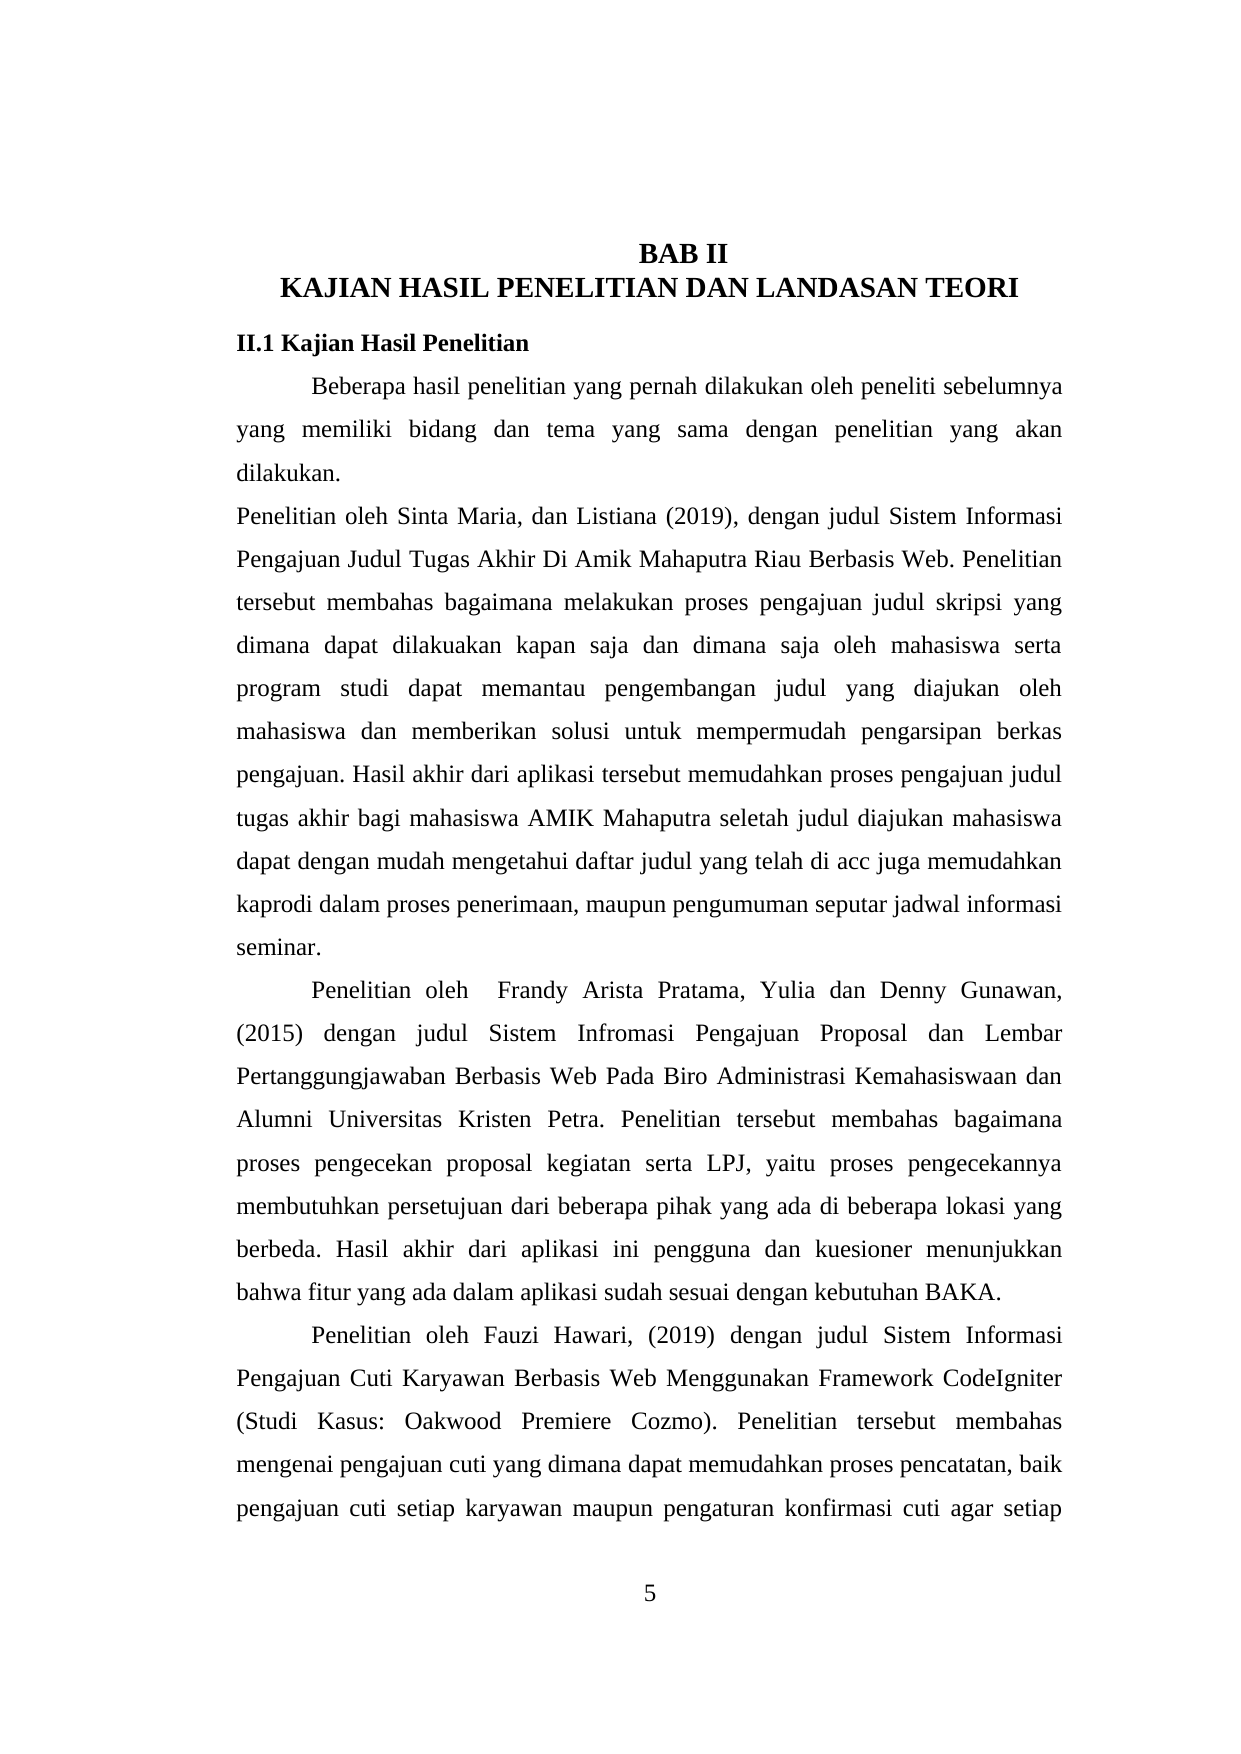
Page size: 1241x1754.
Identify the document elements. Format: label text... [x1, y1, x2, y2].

text Penelitian oleh Sinta Maria, dan Listiana (2019), dengan judul Sistem Informasi Pengajuan Judul Tugas Akhir Di Amik Mahaputra Riau Berbasis Web. Penelitian tersebut membahas bagaimana melakukan proses pengajuan judul skripsi yang dimana dapat dilakuakan kapan saja dan dimana saja oleh mahasiswa serta program studi dapat memantau pengembangan judul yang diajukan oleh mahasiswa dan memberikan solusi untuk mempermudah pengarsipan berkas pengajuan. Hasil akhir dari aplikasi tersebut memudahkan proses pengajuan judul tugas akhir bagi mahasiswa AMIK Mahaputra seletah judul diajukan mahasiswa dapat dengan mudah mengetahui daftar judul yang telah di acc juga memudahkan kaprodi dalam proses penerimaan, maupun pengumuman seputar jadwal informasi seminar. [236, 501, 1063, 961]
text Penelitian oleh Frandy Arista Pratama, Yulia dan Denny Gunawan, (2015) dengan judul Sistem Infromasi Pengajuan Proposal dan Lembar Pertanggungjawaban Berbasis Web Pada Biro Administrasi Kemahasiswaan dan Alumni Universitas Kristen Petra. Penelitian tersebut membahas bagaimana proses pengecekan proposal kegiatan serta LPJ, yaitu proses pengecekannya membutuhkan persetujuan dari beberapa pihak yang ada di beberapa lokasi yang berbeda. Hasil akhir dari aplikasi ini pengguna dan kuesioner menunjukkan bahwa fitur yang ada dalam aplikasi sudah sesuai dengan kebutuhan BAKA. [236, 975, 1063, 1306]
subtitle Kajian Hasil Penelitian [236, 328, 1063, 357]
subtitle KAJIAN HASIL PENELITIAN DAN LANDASAN TEORI [236, 236, 1063, 303]
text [236, 1320, 1063, 1521]
text Beberapa hasil penelitian yang pernah dilakukan oleh peneliti sebelumnya yang memiliki bidang dan tema yang sama dengan penelitian yang akan dilakukan. [236, 371, 1063, 486]
